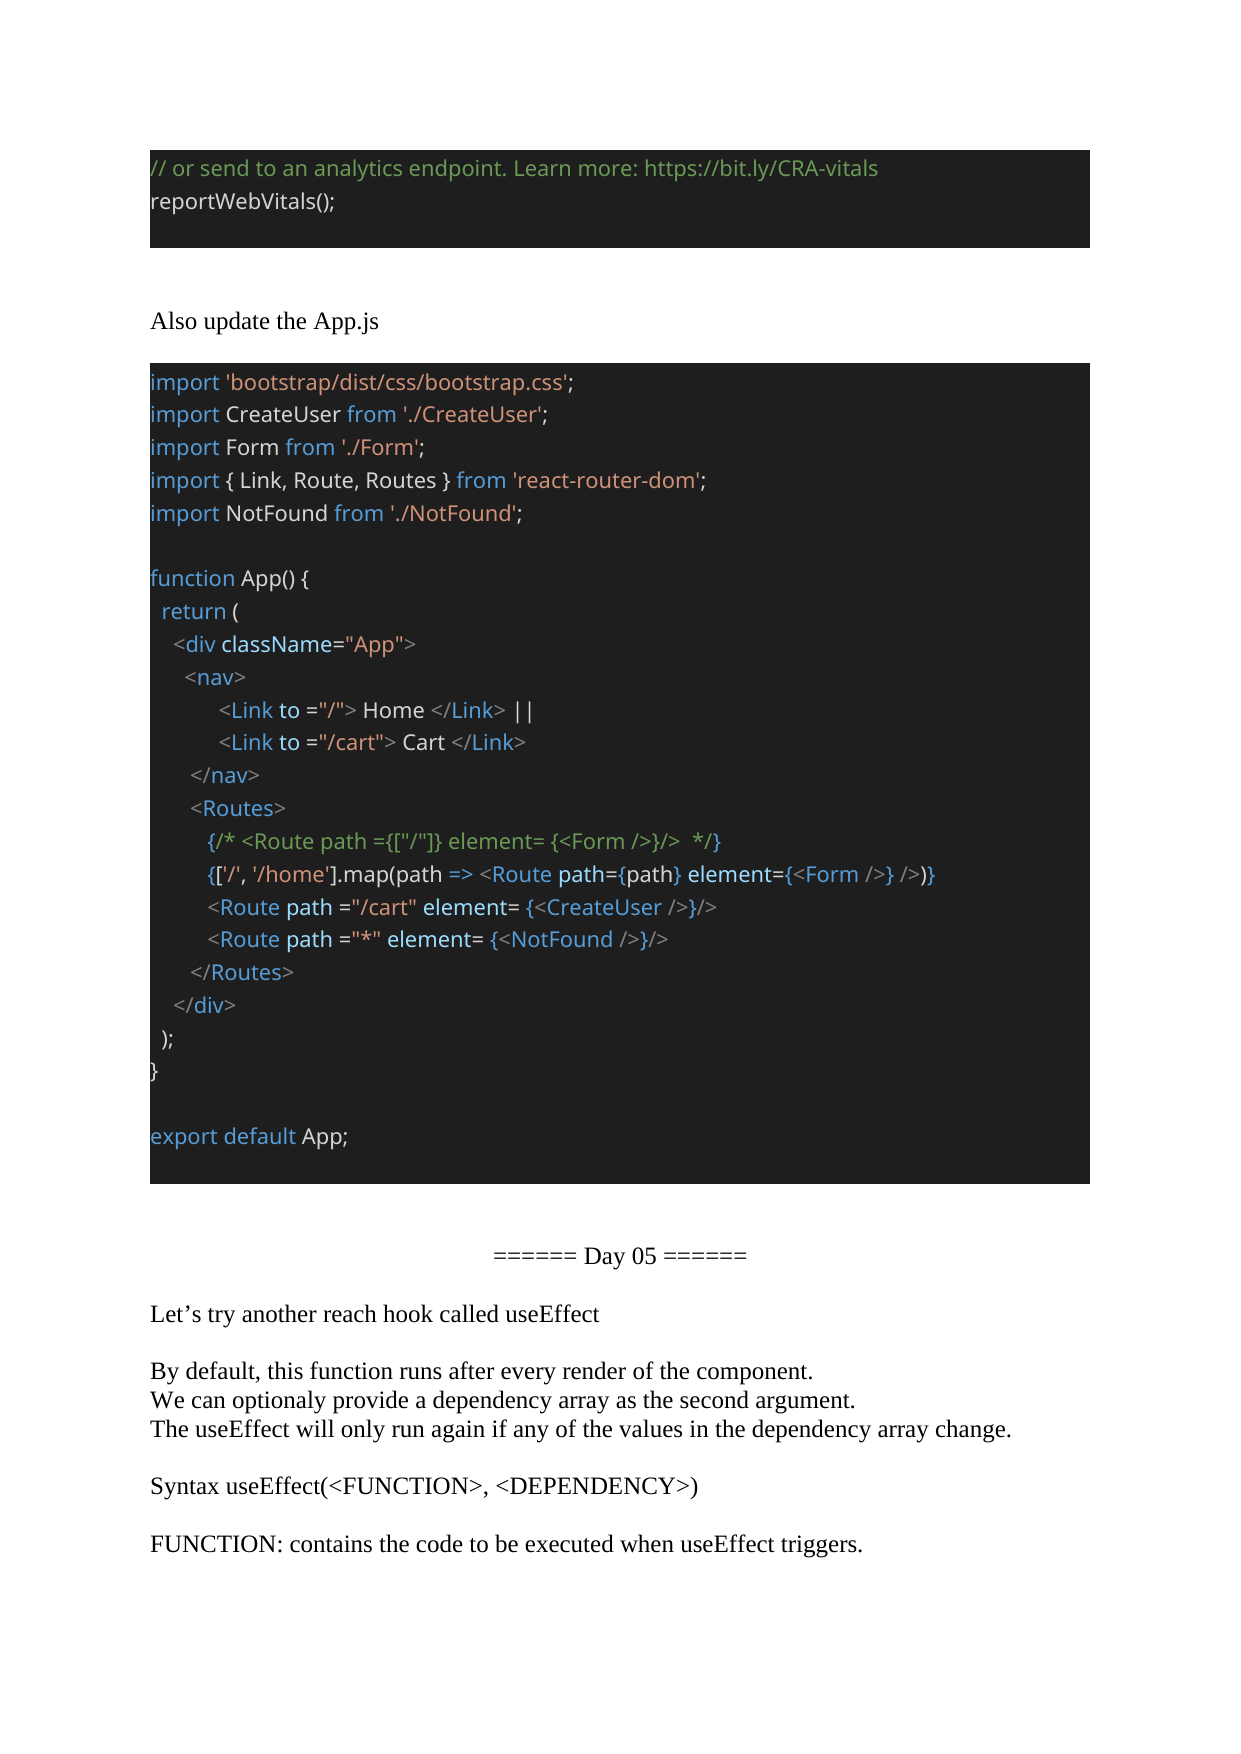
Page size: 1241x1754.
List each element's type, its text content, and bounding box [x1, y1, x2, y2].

text </Routes> [150, 954, 1090, 987]
text We can optionaly provide a dependency array as the second argument. [150, 1385, 1090, 1414]
text // or send to an analytics endpoint. Learn more: https://bit.ly/CRA-vitals [150, 150, 1090, 183]
text <Route path ="/cart" element= {<CreateUser />}/> [150, 888, 1090, 921]
text ====== Day 05 ====== [150, 1241, 1090, 1270]
text reportWebVitals(); [150, 183, 1090, 216]
text import CreateUser from './CreateUser'; [150, 396, 1090, 429]
text export default App; [150, 1118, 1090, 1151]
text <Link to ="/cart"> Cart </Link> [150, 724, 1090, 757]
text <nav> [150, 659, 1090, 692]
text } [150, 1052, 1090, 1085]
text import Form from './Form'; [150, 429, 1090, 462]
text By default, this function runs after every render of the component. [150, 1356, 1090, 1385]
text import { Link, Route, Routes } from 'react-router-dom'; [150, 462, 1090, 495]
text ); [150, 1020, 1090, 1052]
text function App() { [150, 560, 1090, 593]
text {/* <Route path ={["/"]} element= {<Form />}/> */} [150, 823, 1090, 856]
text The useEffect will only run again if any of the values in the dependency array change. [150, 1414, 1090, 1442]
text <Routes> [150, 790, 1090, 823]
text Syntax useEffect(<FUNCTION>, <DEPENDENCY>) [150, 1471, 1090, 1500]
text import 'bootstrap/dist/css/bootstrap.css'; [150, 363, 1090, 396]
text <Route path ="*" element= {<NotFound />}/> [150, 921, 1090, 954]
text FUNCTION: contains the code to be executed when useEffect triggers. [150, 1529, 1090, 1557]
text Let’s try another reach hook called useEffect [150, 1299, 1090, 1327]
text </div> [150, 987, 1090, 1020]
text </nav> [150, 757, 1090, 790]
text return ( [150, 593, 1090, 626]
text Also update the App.js [150, 306, 1090, 335]
text {['/', '/home'].map(path => <Route path={path} element={<Form />} />)} [150, 856, 1090, 888]
text <div className="App"> [150, 626, 1090, 659]
text <Link to ="/"> Home </Link> || [150, 692, 1090, 724]
text import NotFound from './NotFound'; [150, 495, 1090, 527]
